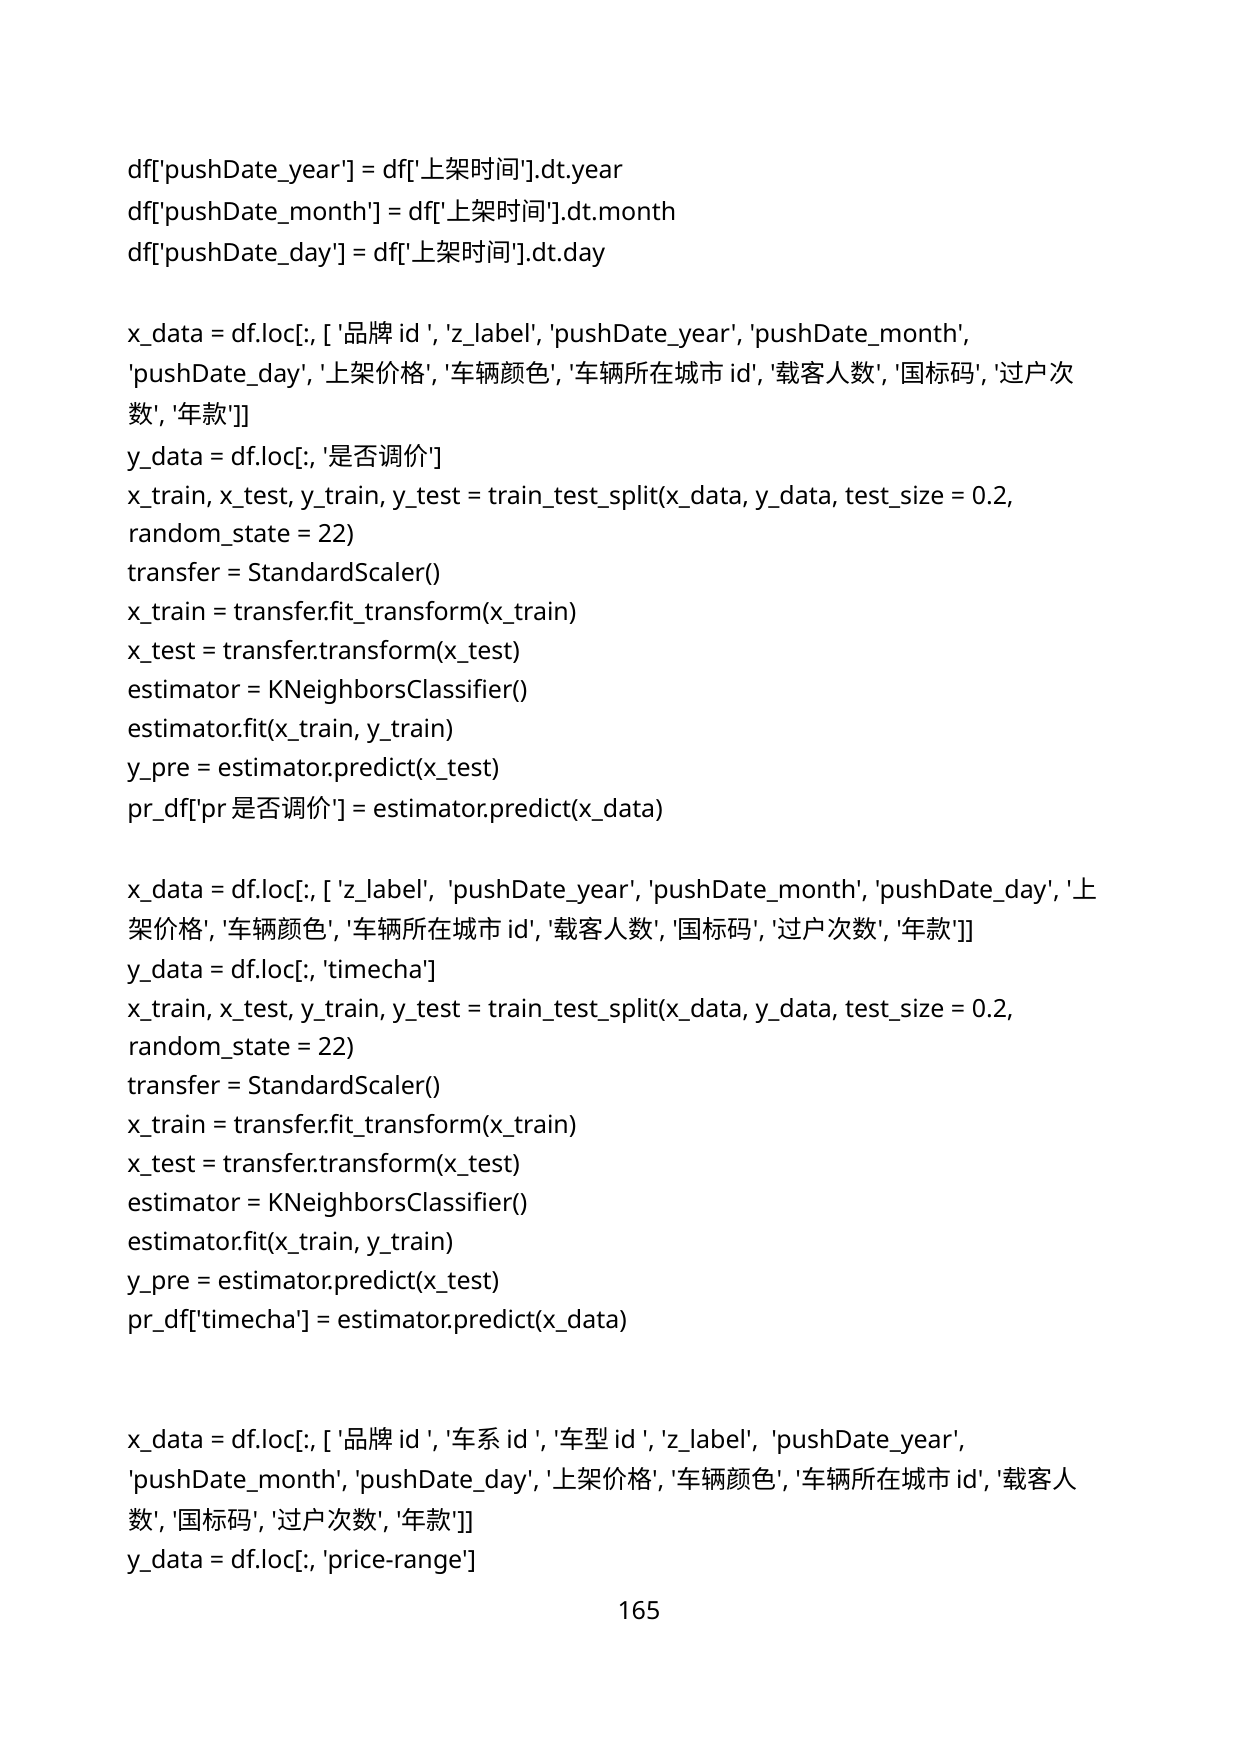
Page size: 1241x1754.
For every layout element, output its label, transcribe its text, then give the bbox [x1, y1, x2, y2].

text estimator = KNeighborsClassifier() [127, 672, 1099, 706]
text x_train = transfer.fit_transform(x_train) [127, 1107, 1099, 1141]
text transfer = StandardScaler() [127, 1068, 1099, 1102]
text estimator.fit(x_train, y_train) [127, 711, 1099, 745]
text df['pushDate_day'] = df['上架时间'].dt.day [127, 233, 1099, 269]
text transfer = StandardScaler() [127, 554, 1099, 589]
text x_data = df.loc[:, [ '品牌id ', 'z_label', 'pushDate_year', 'pushDate_month', 'pushDate_day', '上架价格', '车辆颜色', '车辆所在城市id', '载客人数', '国标码', '过户次数', '年款']] [127, 313, 1099, 431]
text x_train = transfer.fit_transform(x_train) [127, 594, 1099, 628]
text y_pre = estimator.predict(x_test) [127, 1263, 1099, 1297]
text estimator.fit(x_train, y_train) [127, 1224, 1099, 1258]
text x_train, x_test, y_train, y_test = train_test_split(x_data, y_data, test_size = 0.2, random_state = 22) [127, 991, 1099, 1063]
text df['pushDate_year'] = df['上架时间'].dt.year [127, 150, 1099, 186]
text y_data = df.loc[:, 'timecha'] [127, 951, 1099, 986]
text x_train, x_test, y_train, y_test = train_test_split(x_data, y_data, test_size = 0.2, random_state = 22) [127, 477, 1099, 549]
text df['pushDate_month'] = df['上架时间'].dt.month [127, 191, 1099, 228]
text pr_df['pr是否调价'] = estimator.predict(x_data) [127, 789, 1099, 825]
text estimator = KNeighborsClassifier() [127, 1185, 1099, 1219]
text y_data = df.loc[:, 'price-range'] [127, 1542, 1099, 1576]
text y_pre = estimator.predict(x_test) [127, 750, 1099, 784]
text pr_df['timecha'] = estimator.predict(x_data) [127, 1302, 1099, 1336]
text y_data = df.loc[:, '是否调价'] [127, 436, 1099, 472]
text x_test = transfer.transform(x_test) [127, 1146, 1099, 1180]
text x_data = df.loc[:, [ '品牌id ', '车系id ', '车型id ', 'z_label', 'pushDate_year', 'pushDate_month', 'pushDate_day', '上架价格', '车辆颜色', '车辆所在城市id', '载客人数', '国标码', '过户次数', '年款']] [127, 1419, 1099, 1537]
text x_data = df.loc[:, [ 'z_label', 'pushDate_year', 'pushDate_month', 'pushDate_day', '上架价格', '车辆颜色', '车辆所在城市id', '载客人数', '国标码', '过户次数', '年款']] [127, 869, 1099, 946]
text x_test = transfer.transform(x_test) [127, 633, 1099, 667]
